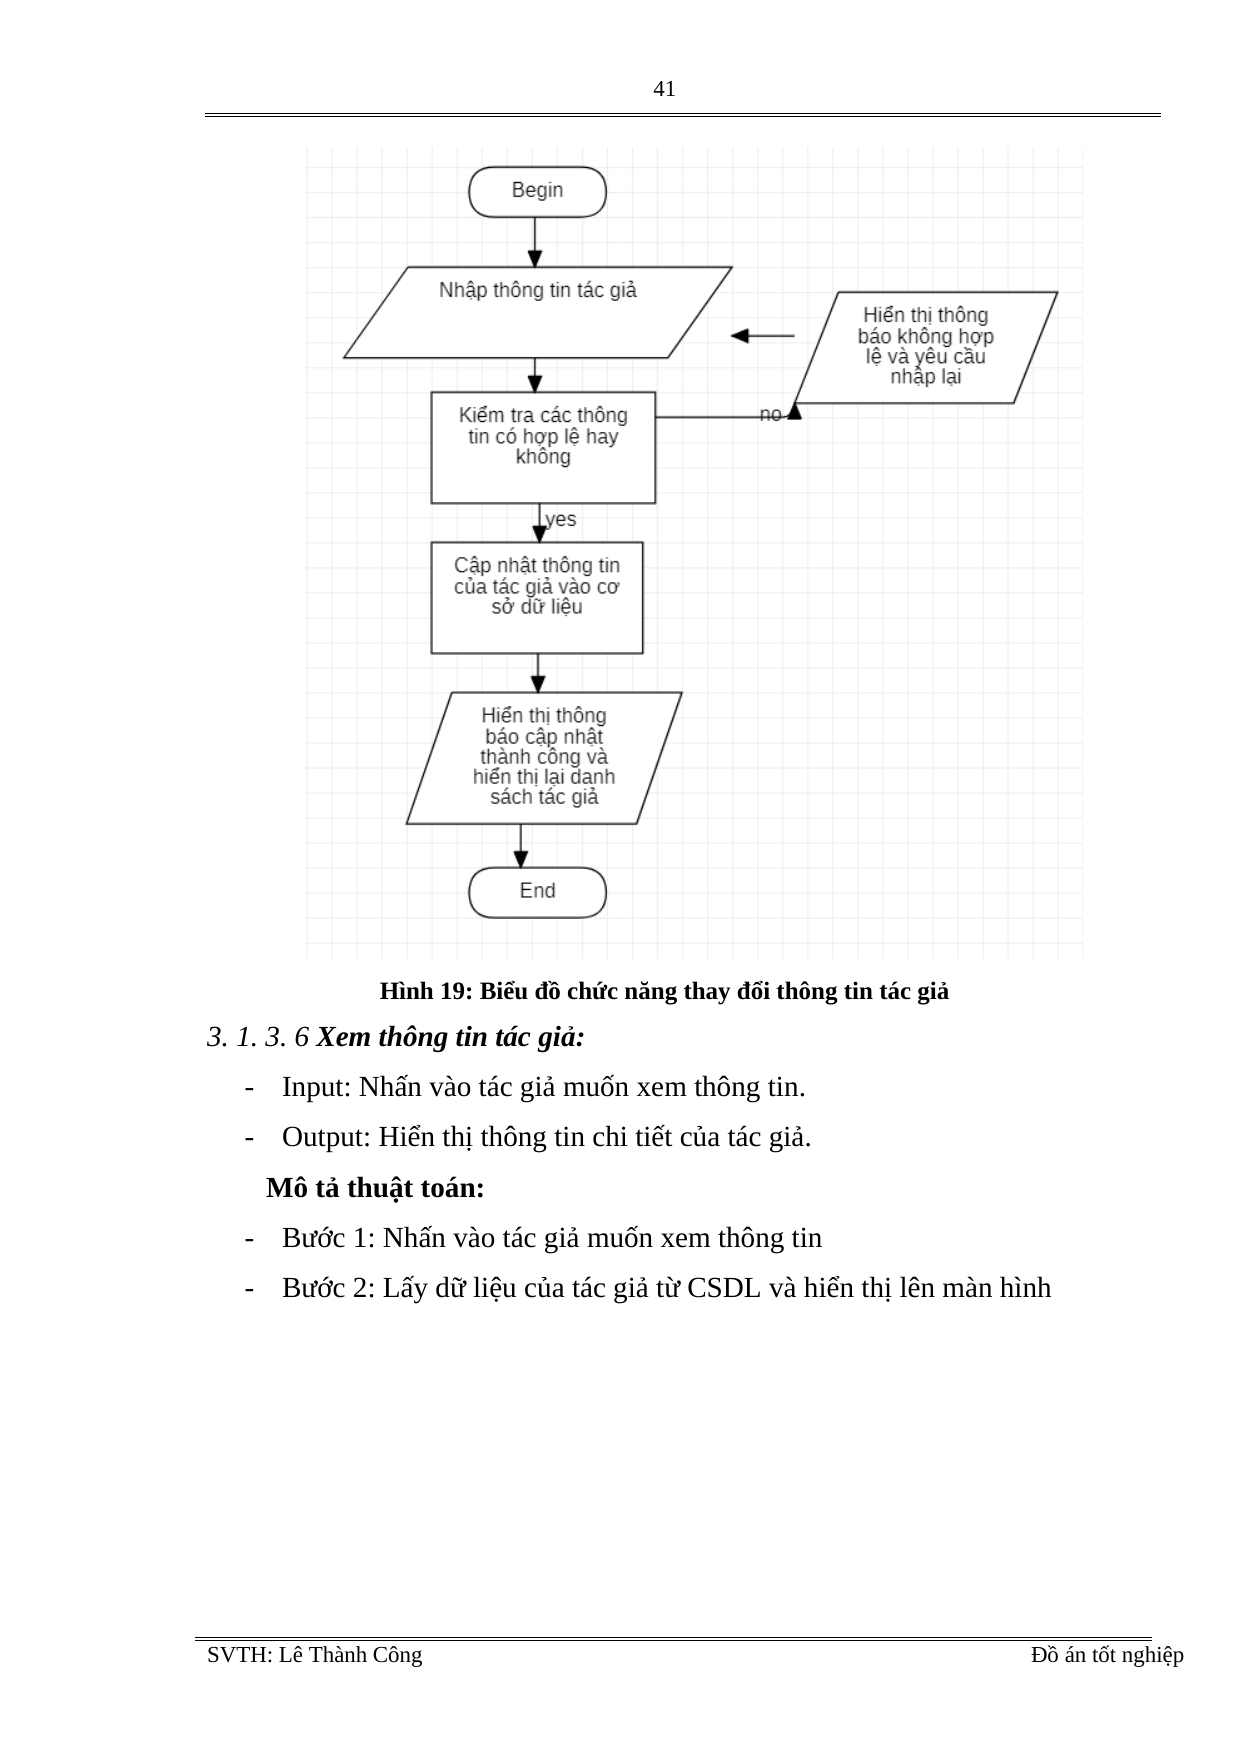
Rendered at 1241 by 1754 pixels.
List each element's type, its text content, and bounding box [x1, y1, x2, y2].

picture [304, 147, 1084, 959]
list Input: Nhấn vào tác giả muốn xem thông tin. [244, 1069, 1122, 1103]
subtitle Xem thông tin tác giả: [207, 1019, 1122, 1052]
list Bước 2: Lấy dữ liệu của tác giả từ CSDL và hiển thị lên màn hình [244, 1271, 1122, 1304]
list Output: Hiển thị thông tin chi tiết của tác giả. [244, 1119, 1122, 1153]
list Bước 1: Nhấn vào tác giả muốn xem thông tin [244, 1220, 1122, 1254]
text Mô tả thuật toán: [207, 1170, 1122, 1203]
